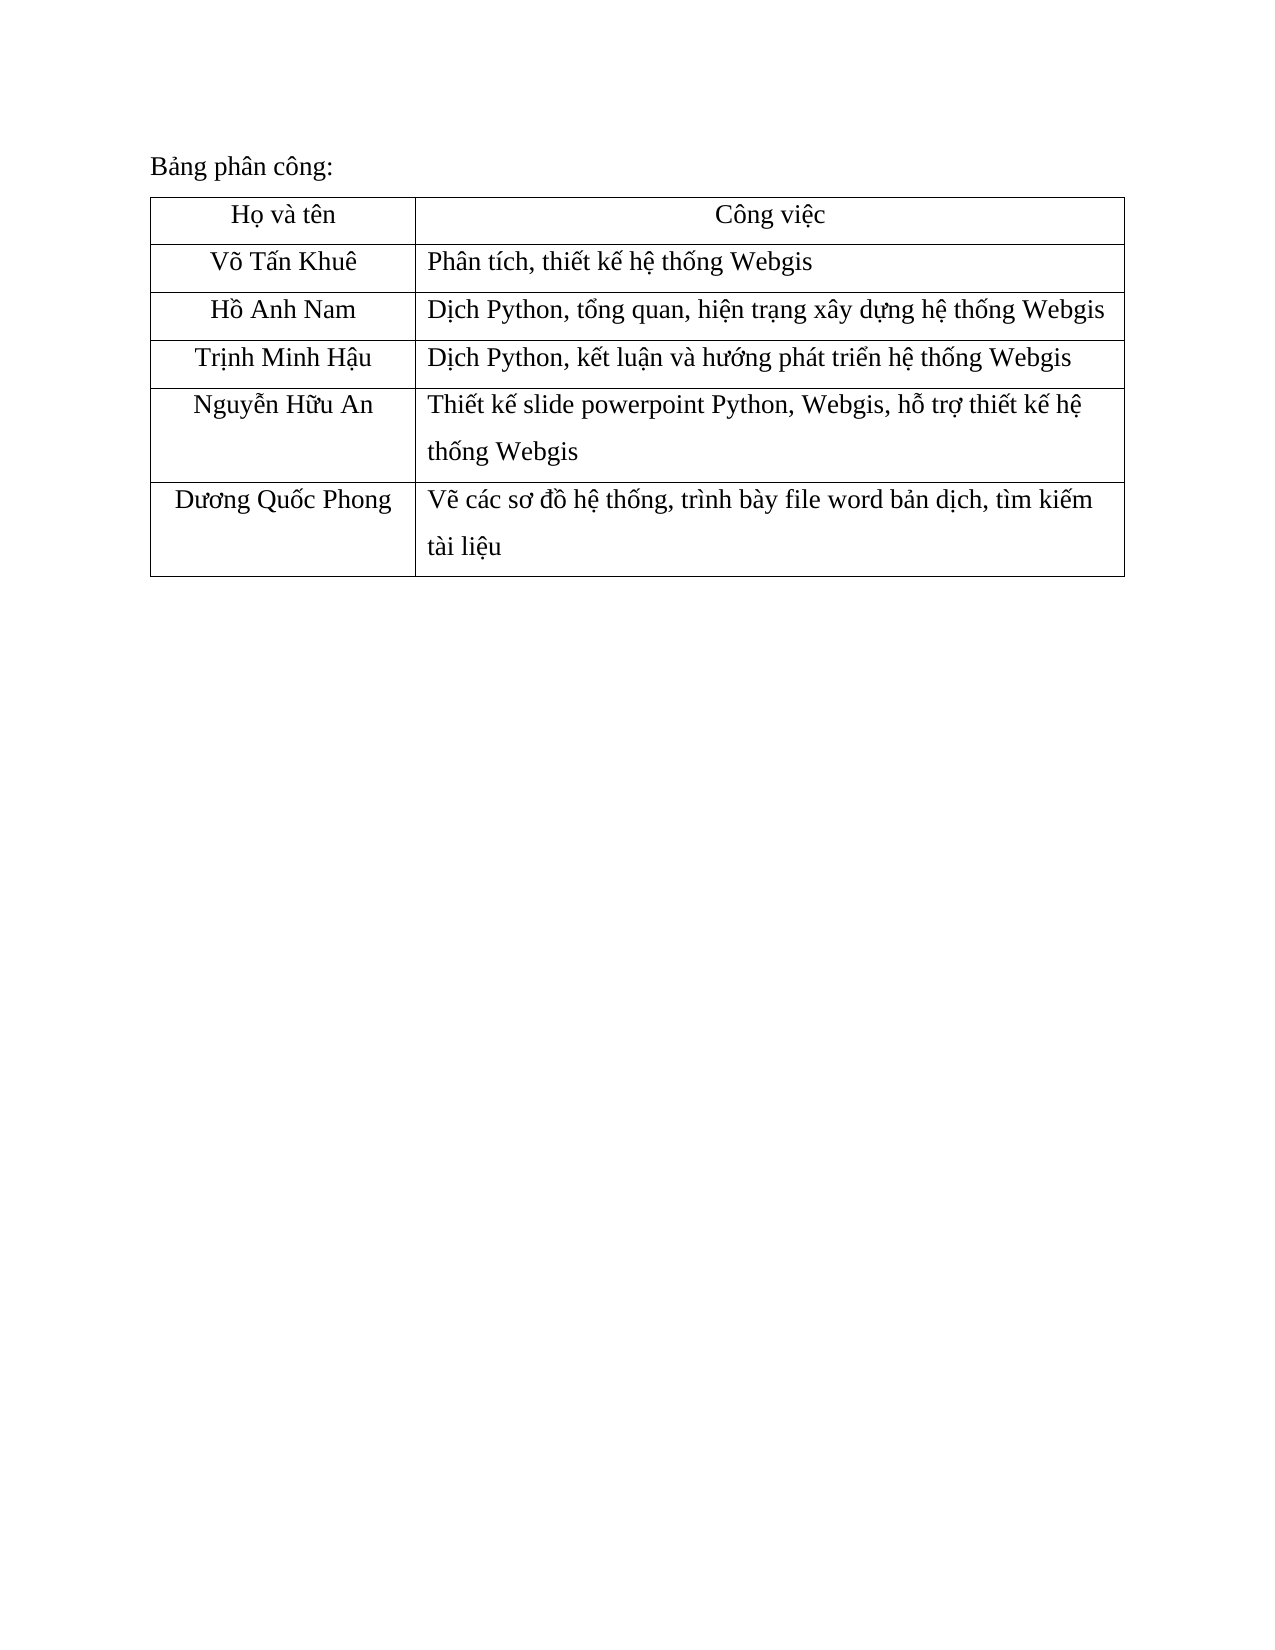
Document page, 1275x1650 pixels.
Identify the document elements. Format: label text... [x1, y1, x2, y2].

table_cell Dương Quốc Phong [151, 483, 415, 576]
table_cell Nguyễn Hữu An [151, 389, 415, 482]
table_cell Hồ Anh Nam [151, 293, 415, 340]
table_cell Dịch Python, kết luận và hướng phát triển hệ thống Webgis [416, 341, 1124, 387]
table_header Họ và tên [151, 198, 415, 244]
table_cell Võ Tấn Khuê [151, 245, 415, 292]
table_cell Vẽ các sơ đồ hệ thống, trình bày file word bản dịch, tìm kiếm tài liệu [416, 483, 1124, 576]
table_header Công việc [416, 198, 1124, 244]
table_cell Trịnh Minh Hậu [151, 341, 415, 387]
table_cell Thiết kế slide powerpoint Python, Webgis, hỗ trợ thiết kế hệ thống Webgis [416, 389, 1124, 482]
table_cell Dịch Python, tổng quan, hiện trạng xây dựng hệ thống Webgis [416, 293, 1124, 340]
text Bảng phân công: [150, 150, 1125, 181]
table_cell Phân tích, thiết kế hệ thống Webgis [416, 245, 1124, 292]
